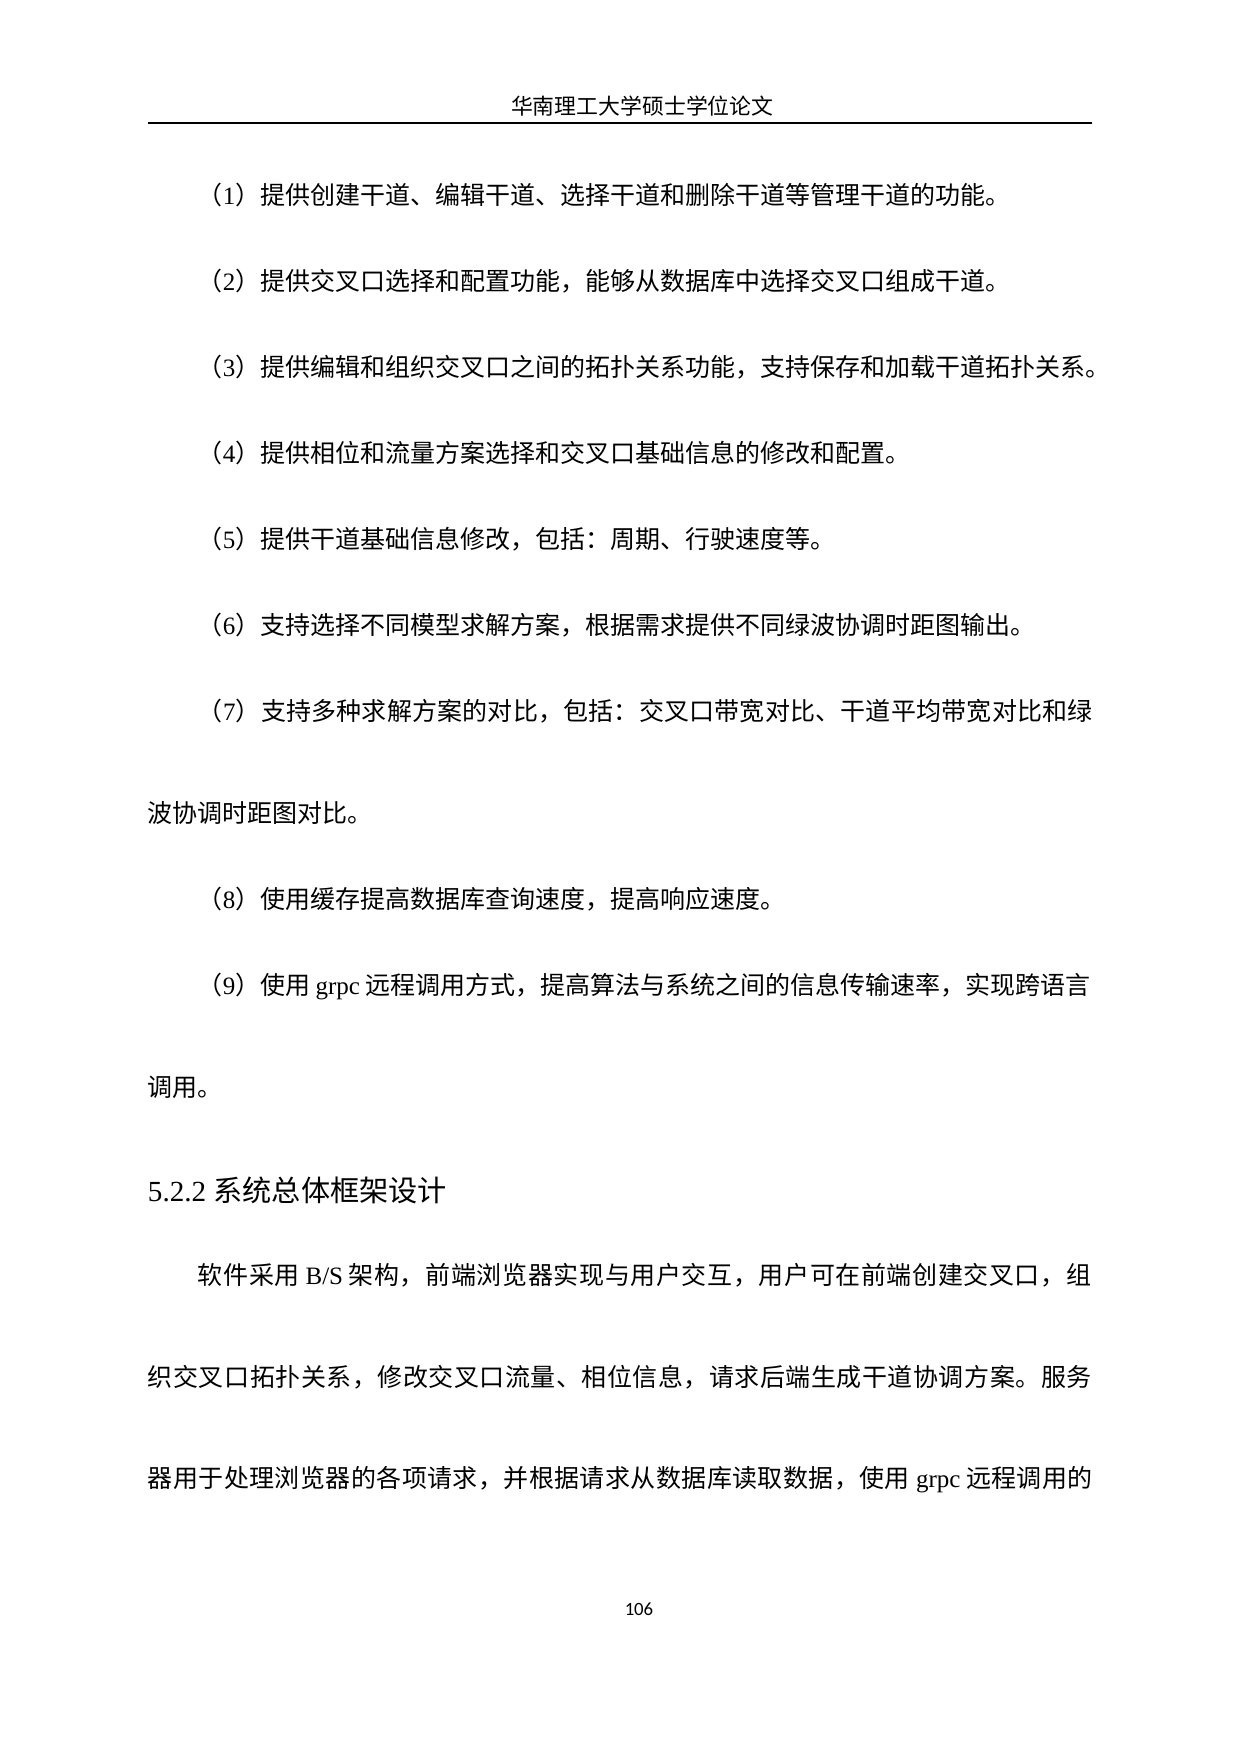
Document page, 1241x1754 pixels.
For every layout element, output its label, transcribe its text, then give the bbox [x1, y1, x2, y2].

text （5）提供干道基础信息修改，包括：周期、行驶速度等。 [148, 503, 1092, 571]
subtitle 5.2.2 系统总体框架设计 [148, 1154, 1092, 1222]
text （9）使用grpc远程调用方式，提高算法与系统之间的信息传输速率，实现跨语言调用。 [148, 949, 1092, 1119]
text （7）支持多种求解方案的对比，包括：交叉口带宽对比、干道平均带宽对比和绿波协调时距图对比。 [148, 676, 1092, 845]
text （8）使用缓存提高数据库查询速度，提高响应速度。 [148, 863, 1092, 931]
text （1）提供创建干道、编辑干道、选择干道和删除干道等管理干道的功能。 [148, 159, 1092, 227]
text （2）提供交叉口选择和配置功能，能够从数据库中选择交叉口组成干道。 [148, 245, 1092, 313]
text （3）提供编辑和组织交叉口之间的拓扑关系功能，支持保存和加载干道拓扑关系。 [148, 331, 1092, 399]
text （6）支持选择不同模型求解方案，根据需求提供不同绿波协调时距图输出。 [148, 589, 1092, 657]
text （4）提供相位和流量方案选择和交叉口基础信息的修改和配置。 [148, 417, 1092, 485]
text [148, 1239, 1092, 1511]
